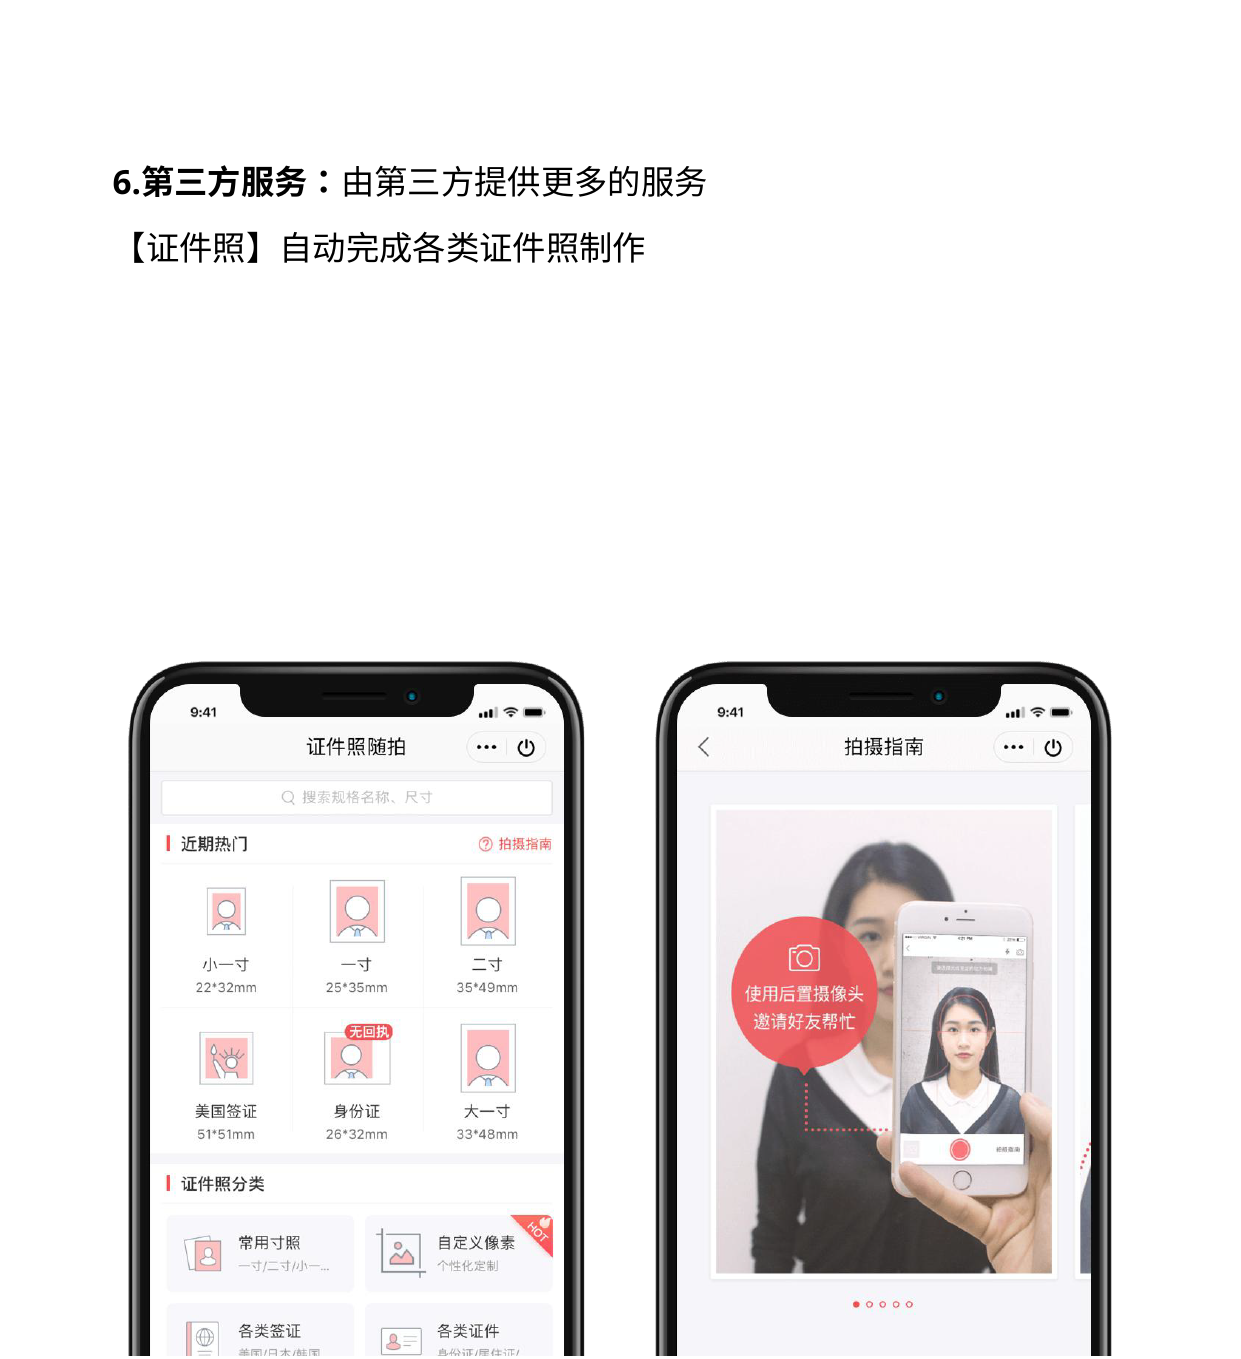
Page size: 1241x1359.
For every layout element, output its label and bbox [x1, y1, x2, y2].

picture [128, 661, 585, 1356]
picture [655, 661, 1112, 1356]
